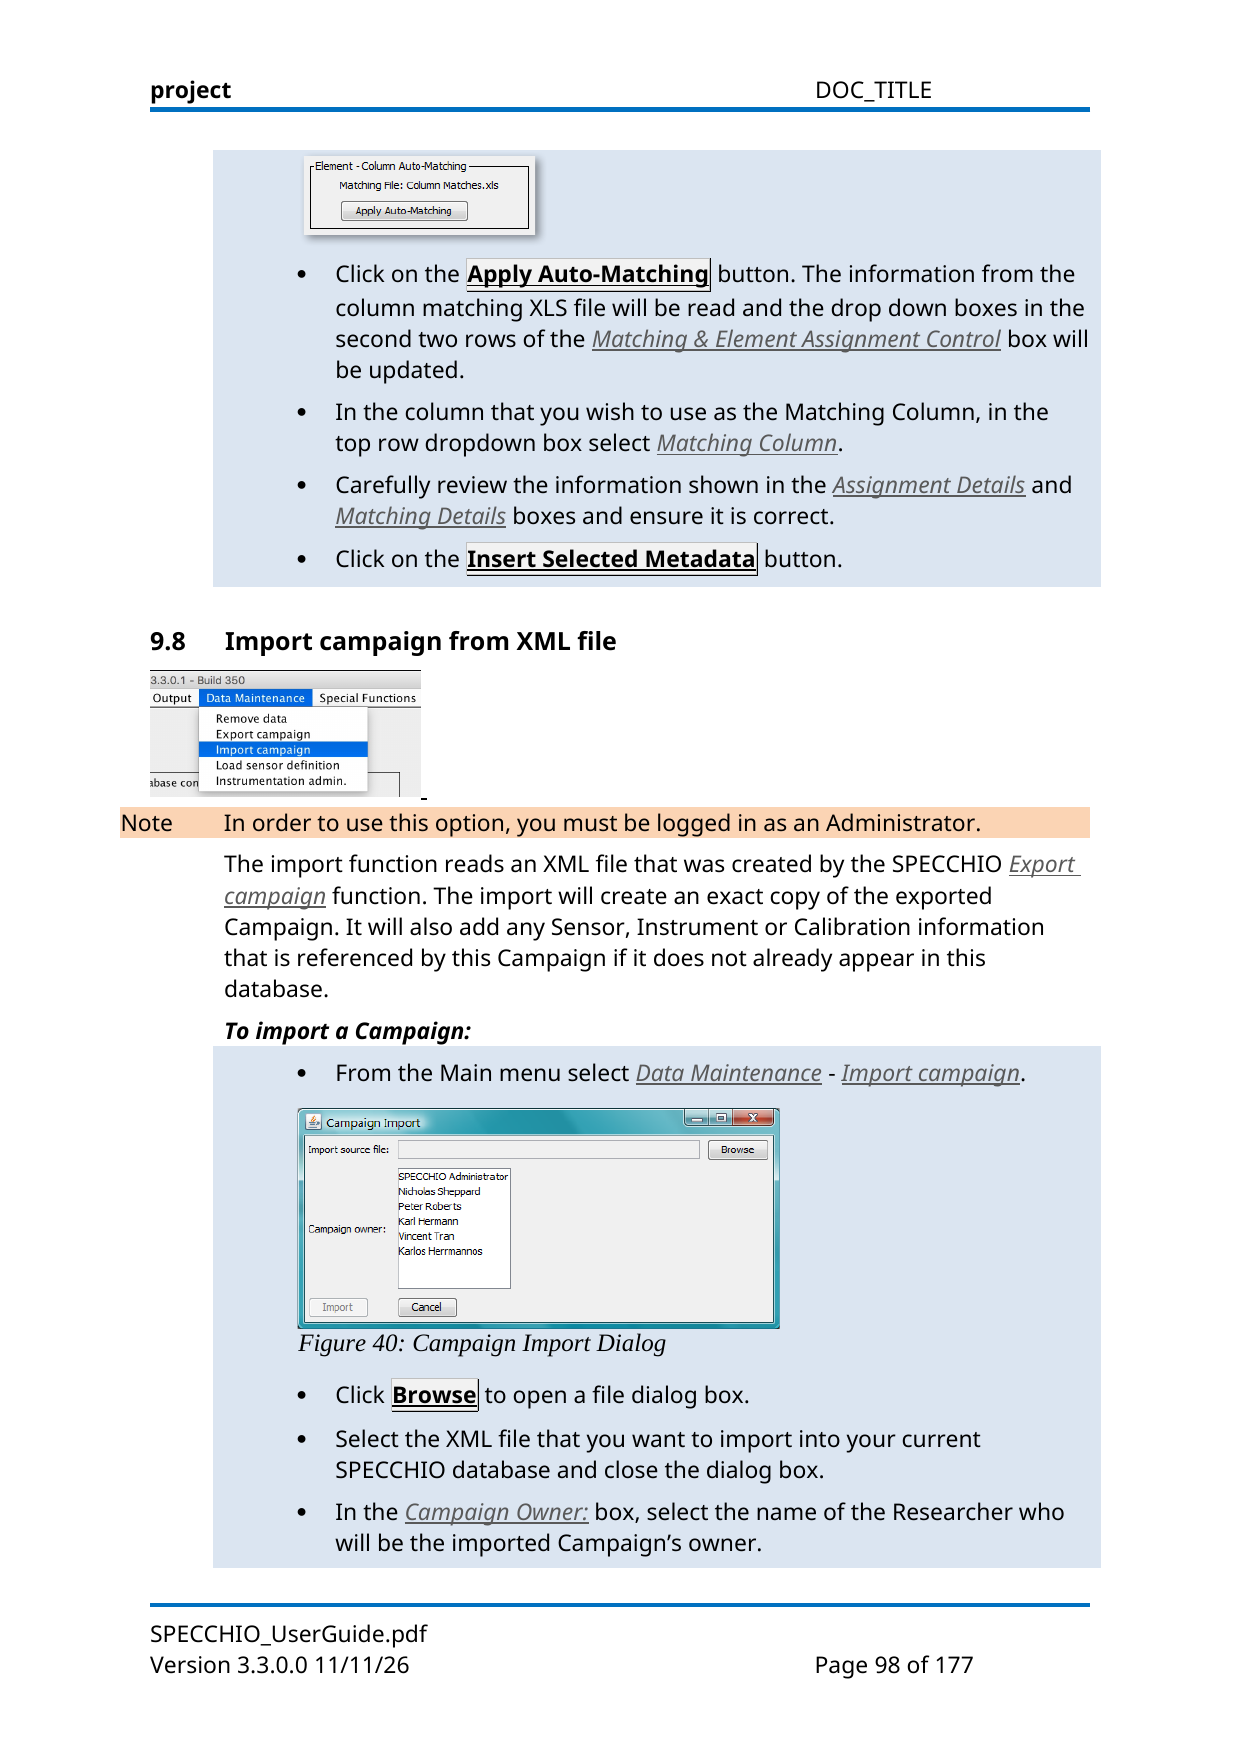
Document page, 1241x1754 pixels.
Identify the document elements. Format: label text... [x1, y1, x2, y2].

text Note In order to use this option, you must be logged in as an Administrator. [120, 807, 1090, 838]
subtitle Import campaign from XML file [150, 624, 1090, 658]
picture [303, 156, 536, 235]
picture [297, 1108, 780, 1329]
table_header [213, 1046, 1101, 1568]
picture [150, 670, 421, 797]
subtitle To import a Campaign: [224, 1015, 1090, 1046]
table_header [213, 150, 1101, 587]
text The import function reads an XML file that was created by the SPECCHIO Export campaign function. The import will create an exact copy of the exported Campaign. It will also add any Sensor, Instrument or Calibration information that is referenced by this Campaign if it does not already appear in this database. [224, 848, 1090, 1005]
